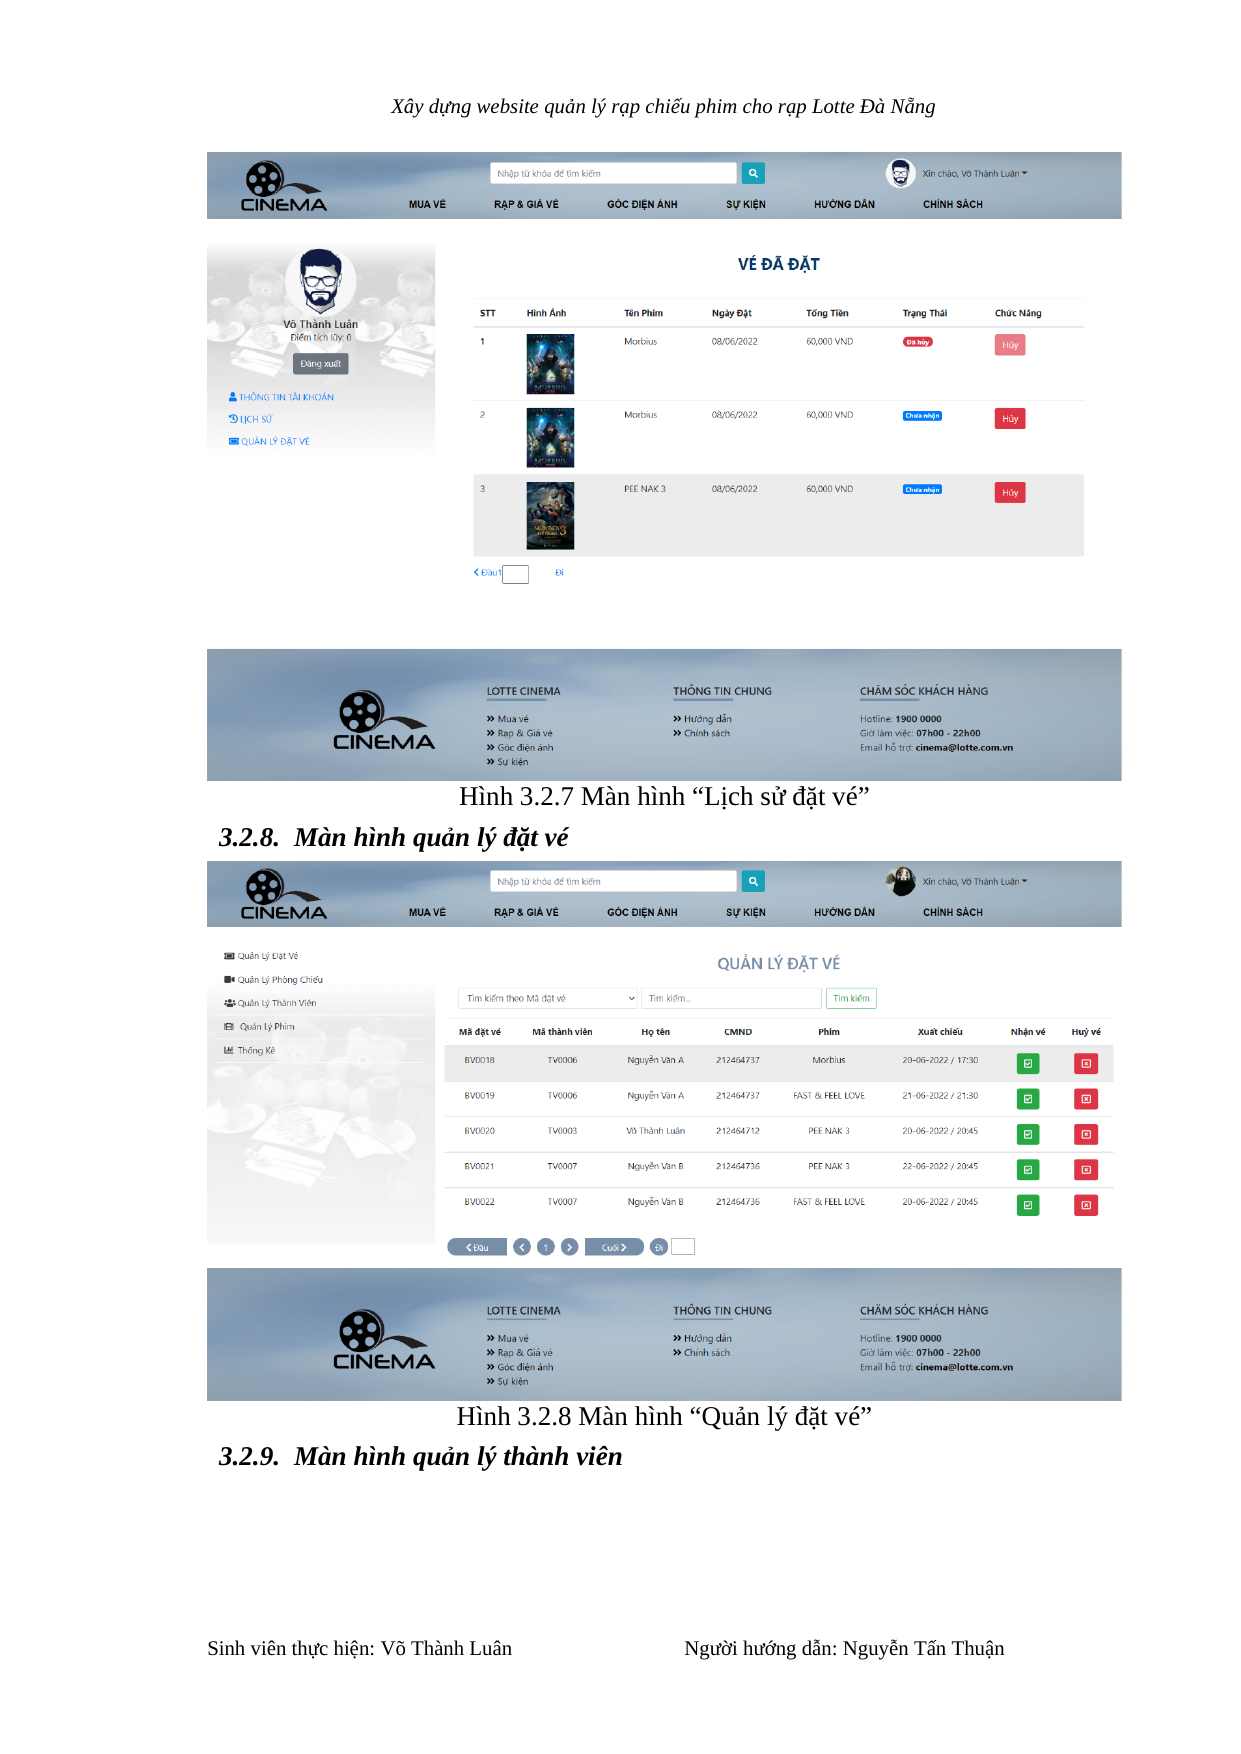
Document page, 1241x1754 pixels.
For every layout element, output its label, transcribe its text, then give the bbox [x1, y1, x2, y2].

list Màn hình quản lý thành viên [219, 1441, 1122, 1472]
text Hình 3.2.8 Màn hình “Quản lý đặt vé” [207, 1401, 1122, 1431]
text Hình 3.2.7 Màn hình “Lịch sử đặt vé” [207, 781, 1122, 811]
picture [207, 861, 1122, 1401]
picture [207, 152, 1122, 781]
list Màn hình quản lý đặt vé [219, 821, 1122, 852]
